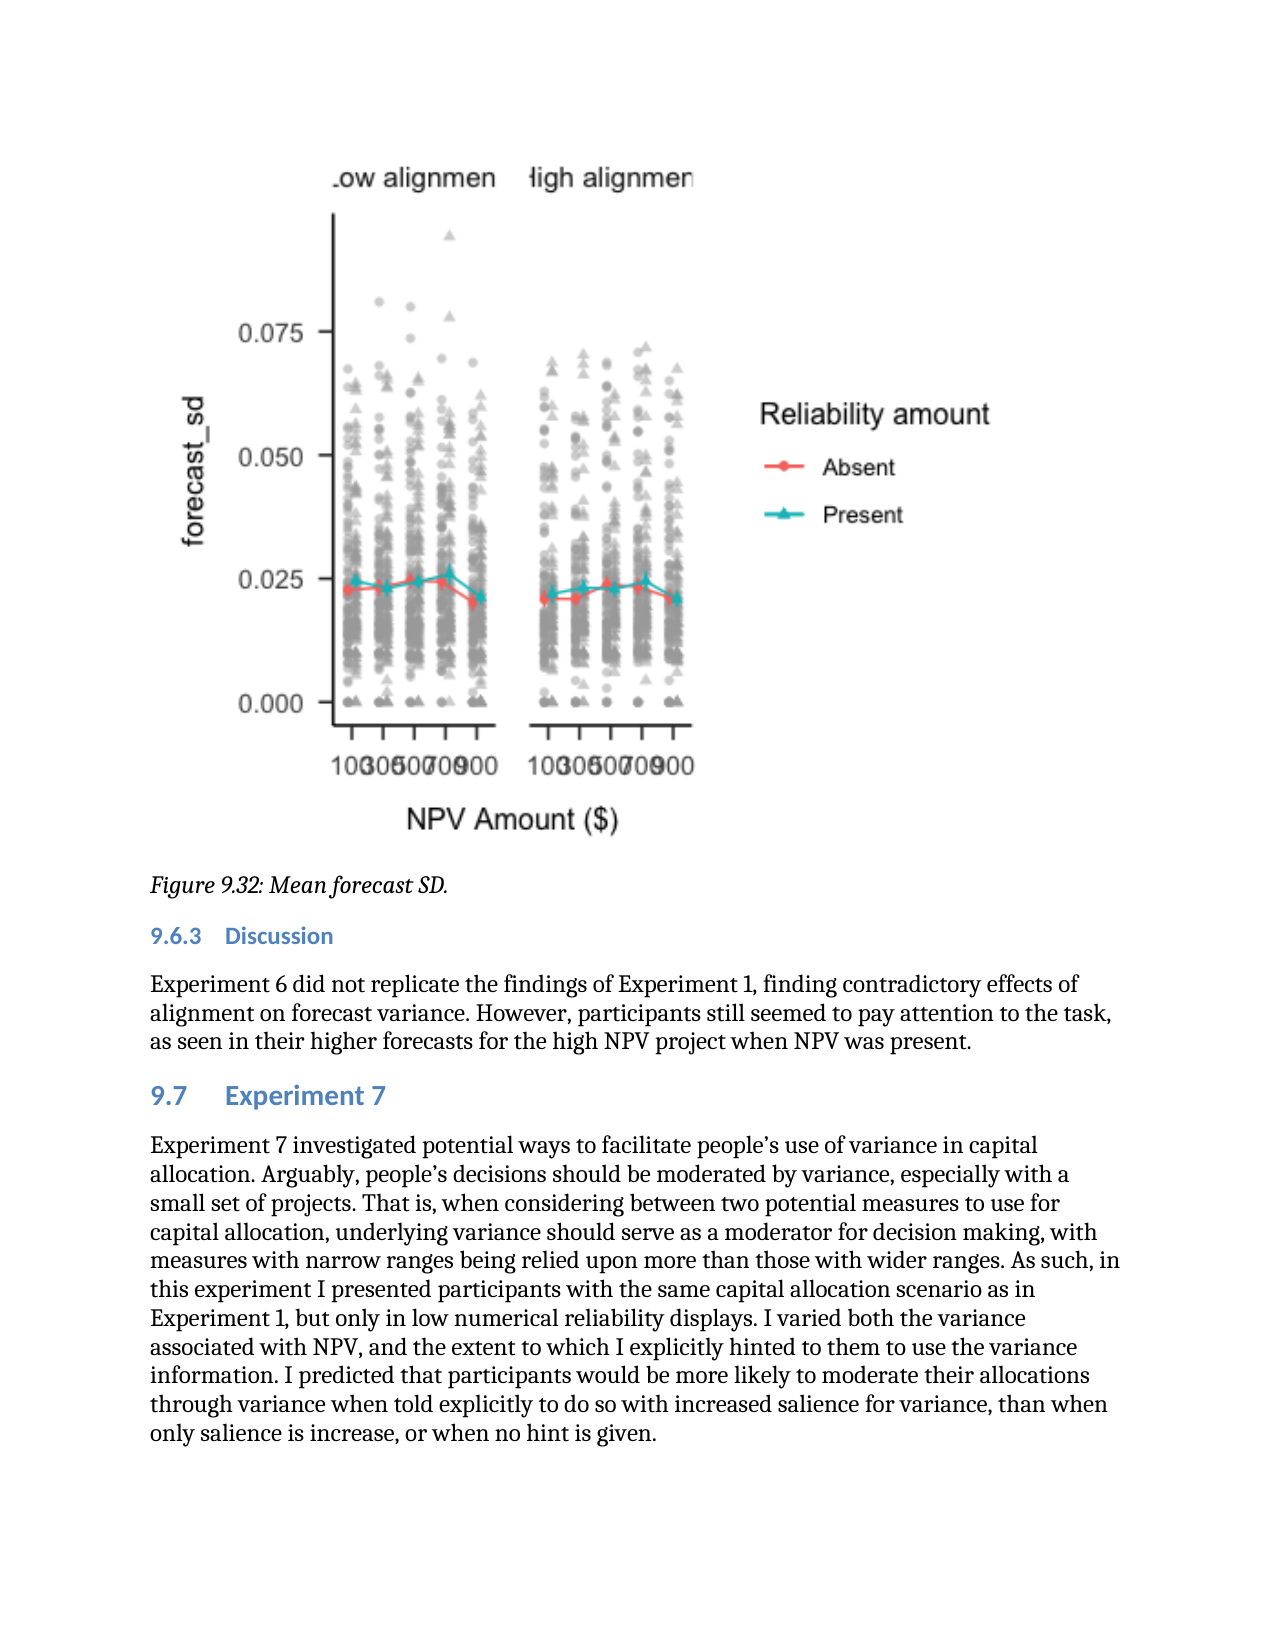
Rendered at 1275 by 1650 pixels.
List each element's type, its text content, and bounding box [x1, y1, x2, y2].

subtitle 9.7 Experiment 7 [150, 1077, 1125, 1112]
subtitle 9.6.3 Discussion [150, 920, 1125, 951]
text Experiment 6 did not replicate the findings of Experiment 1, finding contradictory effects of alignment on forecast variance. However, participants still seemed to pay attention to the task, as seen in their higher forecasts for the high NPV project when NPV was present. [150, 970, 1125, 1056]
text Figure 9.32: Mean forecast SD. [150, 871, 1125, 899]
picture [168, 150, 1044, 850]
text Experiment 7 investigated potential ways to facilitate people’s use of variance in capital allocation. Arguably, people’s decisions should be moderated by variance, especially with a small set of projects. That is, when considering between two potential measures to use for capital allocation, underlying variance should serve as a moderator for decision making, with measures with narrow ranges being relied upon more than those with wider ranges. As such, in this experiment I presented participants with the same capital allocation scenario as in Experiment 1, but only in low numerical reliability displays. I varied both the variance associated with NPV, and the extent to which I explicitly hinted to them to use the variance information. I predicted that participants would be more likely to moderate their allocations through variance when told explicitly to do so with increased salience for variance, than when only salience is increase, or when no hint is given. [150, 1131, 1125, 1447]
